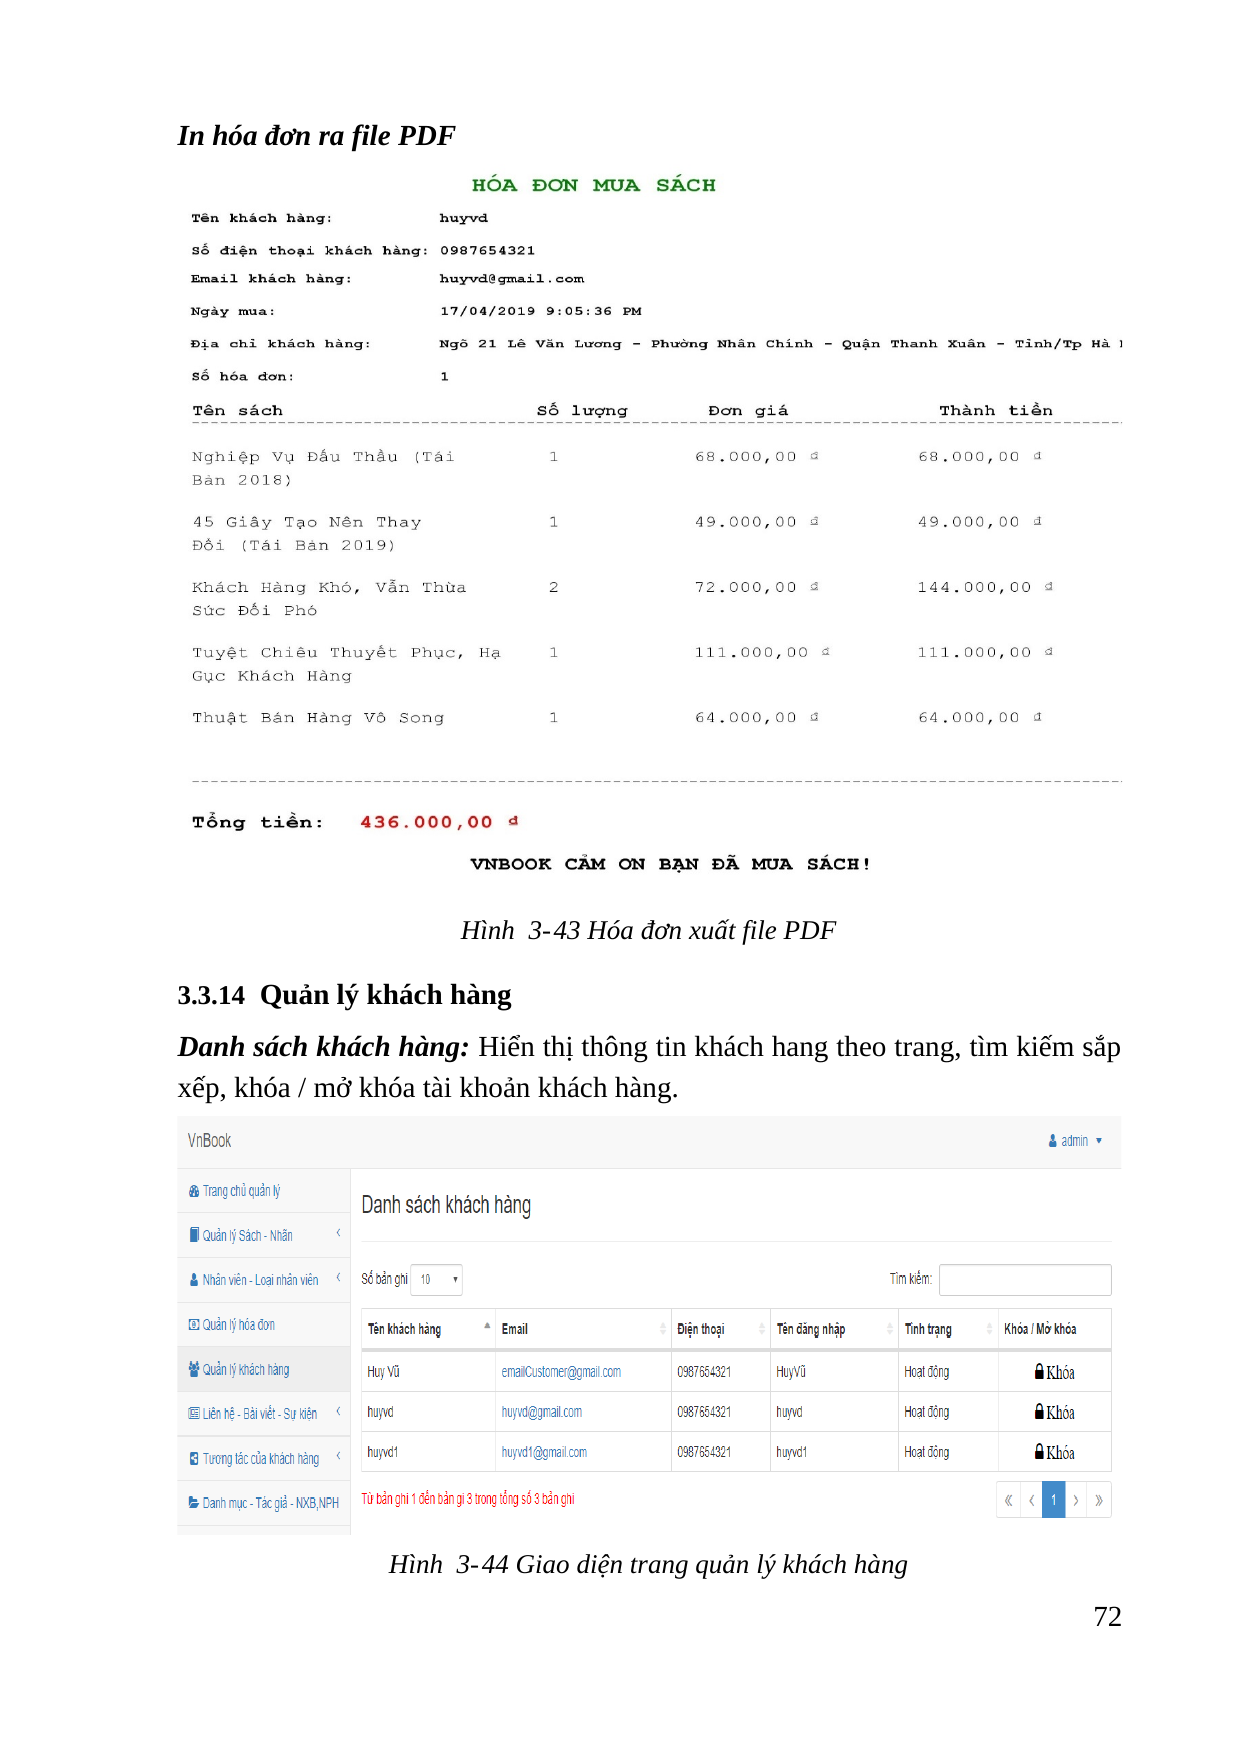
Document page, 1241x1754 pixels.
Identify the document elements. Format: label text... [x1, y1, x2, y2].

picture [177, 1116, 1122, 1535]
subtitle Quản lý khách hàng [177, 977, 1122, 1010]
text In hóa đơn ra file PDF [177, 118, 1122, 152]
picture [177, 164, 1123, 902]
text Danh sách khách hàng: Hiển thị thông tin khách hang theo trang, tìm kiếm sắp xếp, khóa / mở khóa tài khoản khách hàng. [177, 1029, 1122, 1103]
